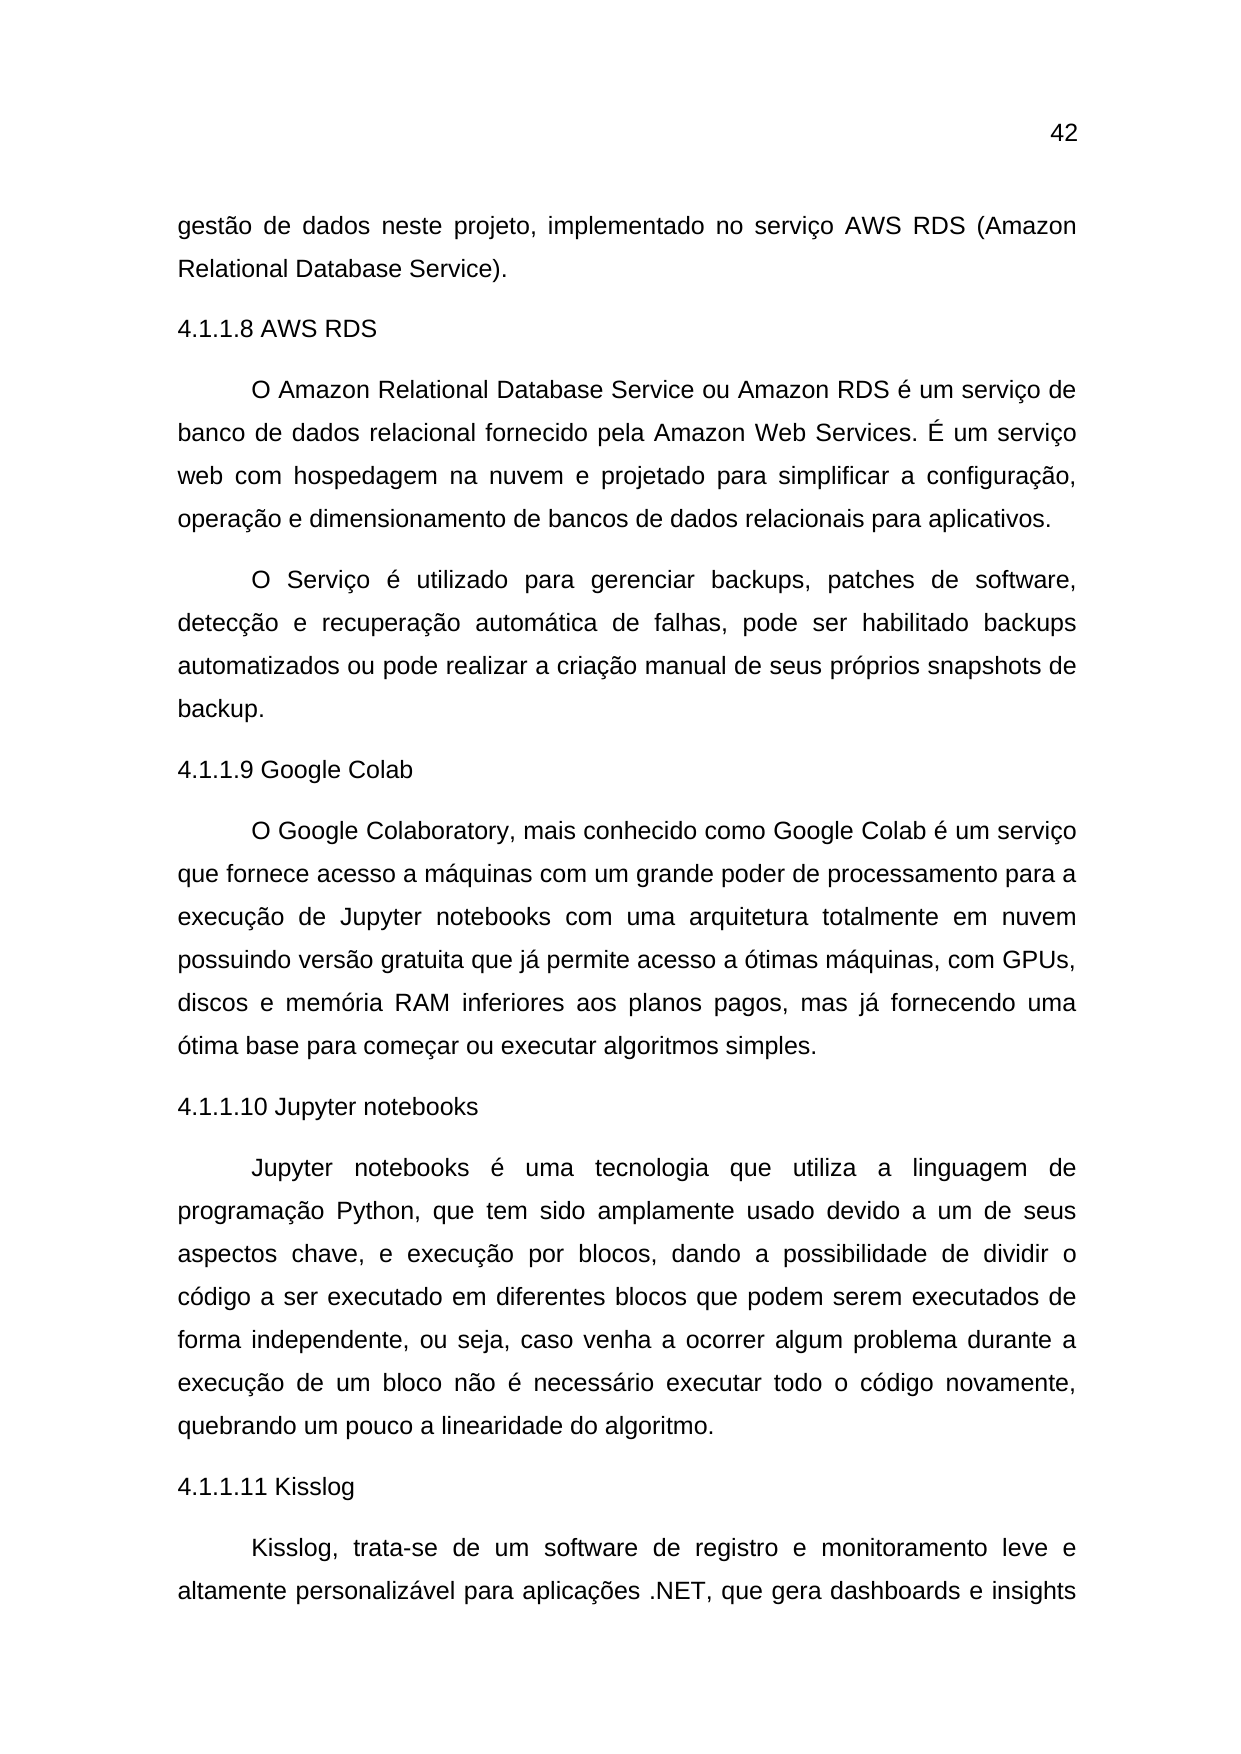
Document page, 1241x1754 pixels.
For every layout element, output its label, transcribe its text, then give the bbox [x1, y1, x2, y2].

text O Amazon Relational Database Service ou Amazon RDS é um serviço de banco de dados relacional fornecido pela Amazon Web Services. É um serviço web com hospedagem na nuvem e projetado para simplificar a configuração, operação e dimensionamento de bancos de dados relacionais para aplicativos. [177, 375, 1078, 533]
text Jupyter notebooks é uma tecnologia que utiliza a linguagem de programação Python, que tem sido amplamente usado devido a um de seus aspectos chave, e execução por blocos, dando a possibilidade de dividir o código a ser executado em diferentes blocos que podem serem executados de forma independente, ou seja, caso venha a ocorrer algum problema durante a execução de um bloco não é necessário executar todo o código novamente, quebrando um pouco a linearidade do algoritmo. [177, 1152, 1078, 1440]
text O Serviço é utilizado para gerenciar backups, patches de software, detecção e recuperação automática de falhas, pode ser habilitado backups automatizados ou pode realizar a criação manual de seus próprios snapshots de backup. [177, 565, 1078, 723]
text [177, 211, 1078, 282]
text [177, 1532, 1078, 1604]
subtitle 4.1.1.10 Jupyter notebooks [177, 1092, 1078, 1121]
subtitle 4.1.1.11 Kisslog [177, 1472, 1078, 1501]
subtitle 4.1.1.8 AWS RDS [177, 314, 1078, 343]
subtitle 4.1.1.9 Google Colab [177, 755, 1078, 784]
text O Google Colaboratory, mais conhecido como Google Colab é um serviço que fornece acesso a máquinas com um grande poder de processamento para a execução de Jupyter notebooks com uma arquitetura totalmente em nuvem possuindo versão gratuita que já permite acesso a ótimas máquinas, com GPUs, discos e memória RAM inferiores aos planos pagos, mas já fornecendo uma ótima base para começar ou executar algoritmos simples. [177, 816, 1078, 1060]
